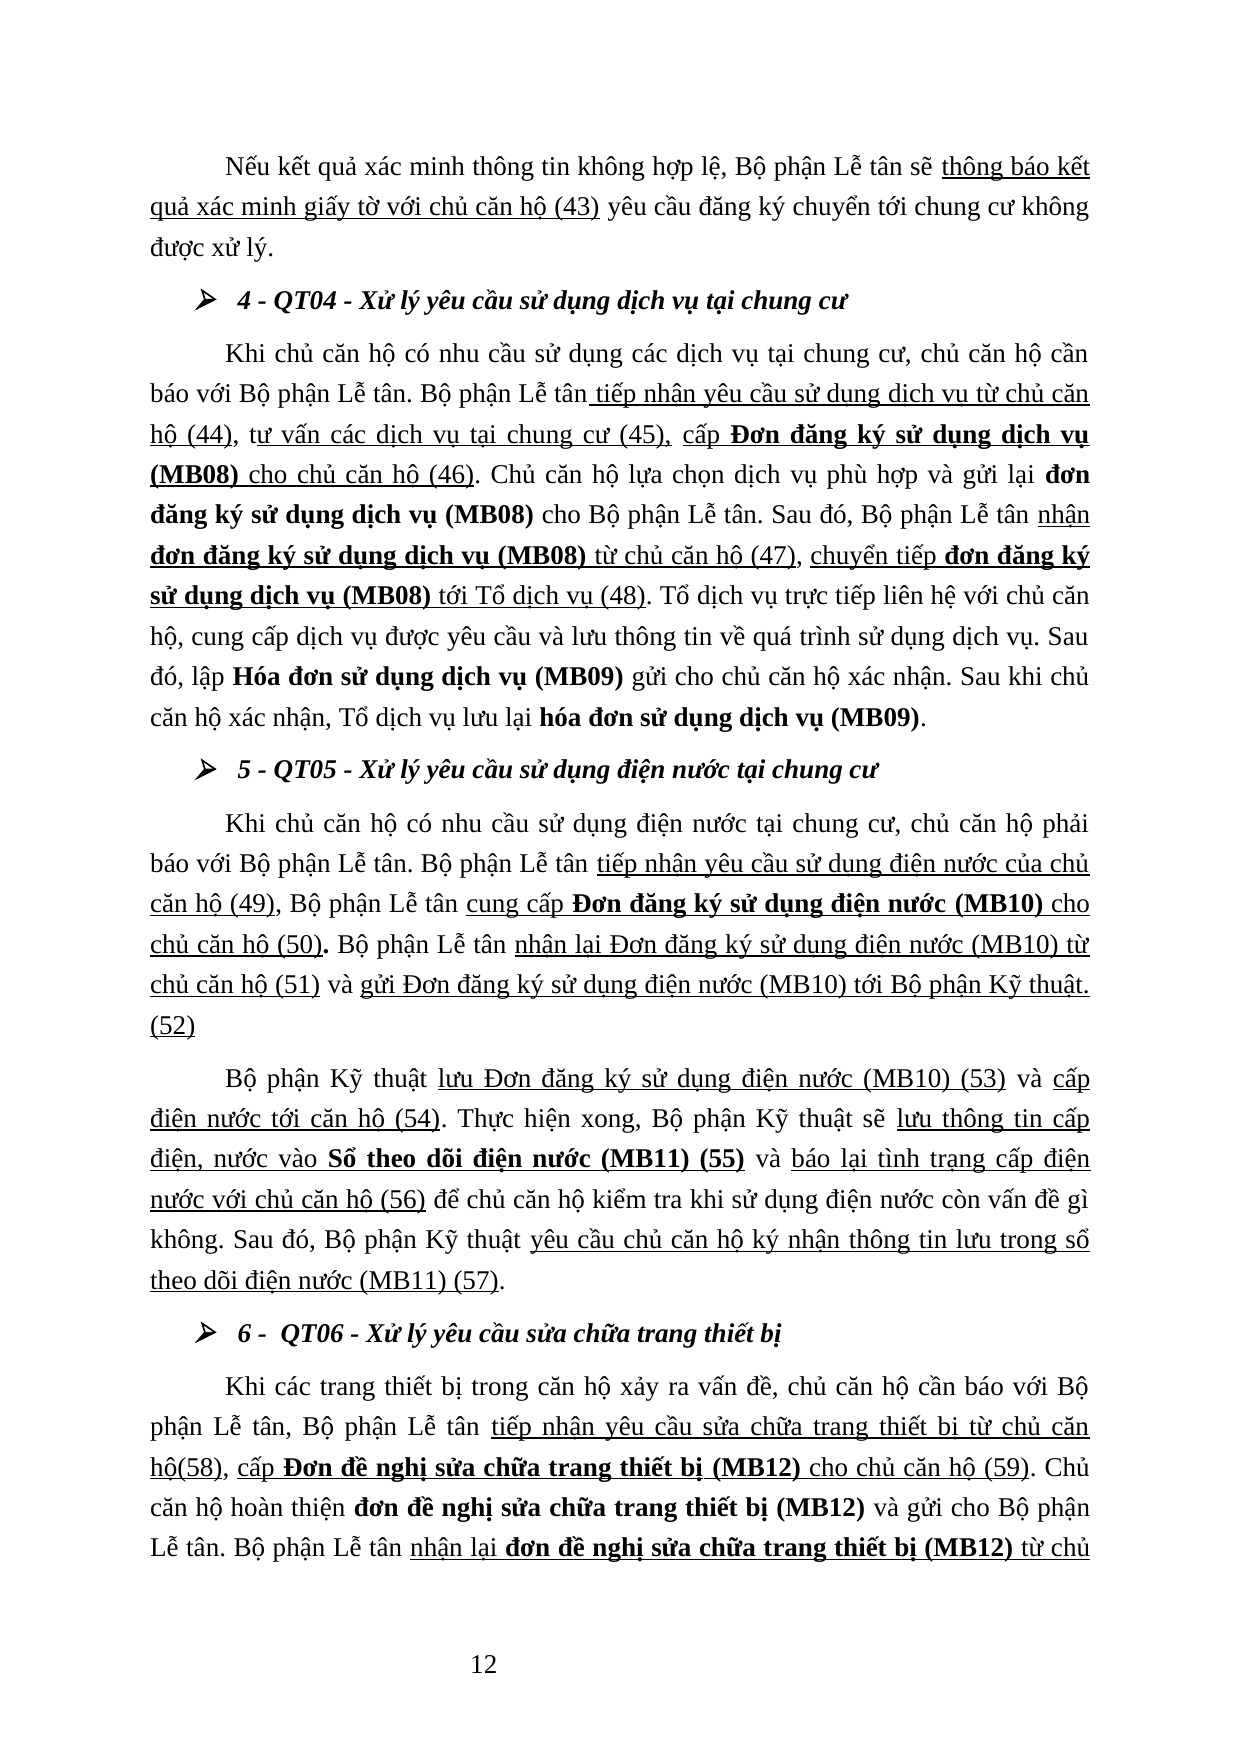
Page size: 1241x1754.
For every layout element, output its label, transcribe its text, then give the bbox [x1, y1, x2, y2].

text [150, 1370, 1090, 1563]
text Khi chủ căn hộ có nhu cầu sử dụng điện nước tại chung cư, chủ căn hộ phải báo với Bộ phận Lễ tân. Bộ phận Lễ tân tiếp nhận yêu cầu sử dụng điện nước của chủ căn hộ (49), Bộ phận Lễ tân cung cấp Đơn đăng ký sử dụng điện nước (MB10) cho chủ căn hộ (50). Bộ phận Lễ tân nhận lại Đơn đăng ký sử dụng điện nước (MB10) từ chủ căn hộ (51) và gửi Đơn đăng ký sử dụng điện nước (MB10) tới Bộ phận Kỹ thuật.(52) [150, 807, 1090, 1040]
list 6 - QT06 - Xử lý yêu cầu sửa chữa trang thiết bị [194, 1317, 1090, 1348]
text Bộ phận Kỹ thuật lưu Đơn đăng ký sử dụng điện nước (MB10) (53) và cấp điện nước tới căn hộ (54). Thực hiện xong, Bộ phận Kỹ thuật sẽ lưu thông tin cấp điện, nước vào Sổ theo dõi điện nước (MB11) (55) và báo lại tình trạng cấp điện nước với chủ căn hộ (56) để chủ căn hộ kiểm tra khi sử dụng điện nước còn vấn đề gì không. Sau đó, Bộ phận Kỹ thuật yêu cầu chủ căn hộ ký nhận thông tin lưu trong sổ theo dõi điện nước (MB11) (57). [150, 1062, 1090, 1295]
text Khi chủ căn hộ có nhu cầu sử dụng các dịch vụ tại chung cư, chủ căn hộ cần báo với Bộ phận Lễ tân. Bộ phận Lễ tân tiếp nhận yêu cầu sử dụng dịch vụ từ chủ căn hộ (44), tư vấn các dịch vụ tại chung cư (45), cấp Đơn đăng ký sử dụng dịch vụ (MB08) cho chủ căn hộ (46). Chủ căn hộ lựa chọn dịch vụ phù hợp và gửi lại đơn đăng ký sử dụng dịch vụ (MB08) cho Bộ phận Lễ tân. Sau đó, Bộ phận Lễ tân nhận đơn đăng ký sử dụng dịch vụ (MB08) từ chủ căn hộ (47), chuyển tiếp đơn đăng ký sử dụng dịch vụ (MB08) tới Tổ dịch vụ (48). Tổ dịch vụ trực tiếp liên hệ với chủ căn hộ, cung cấp dịch vụ được yêu cầu và lưu thông tin về quá trình sử dụng dịch vụ. Sau đó, lập Hóa đơn sử dụng dịch vụ (MB09) gửi cho chủ căn hộ xác nhận. Sau khi chủ căn hộ xác nhận, Tổ dịch vụ lưu lại hóa đơn sử dụng dịch vụ (MB09). [150, 337, 1090, 732]
list 5 - QT05 - Xử lý yêu cầu sử dụng điện nước tại chung cư [194, 753, 1090, 785]
text Nếu kết quả xác minh thông tin không hợp lệ, Bộ phận Lễ tân sẽ thông báo kết quả xác minh giấy tờ với chủ căn hộ (43) yêu cầu đăng ký chuyển tới chung cư không được xử lý. [150, 150, 1090, 262]
list 4 - QT04 - Xử lý yêu cầu sử dụng dịch vụ tại chung cư [194, 284, 1090, 315]
